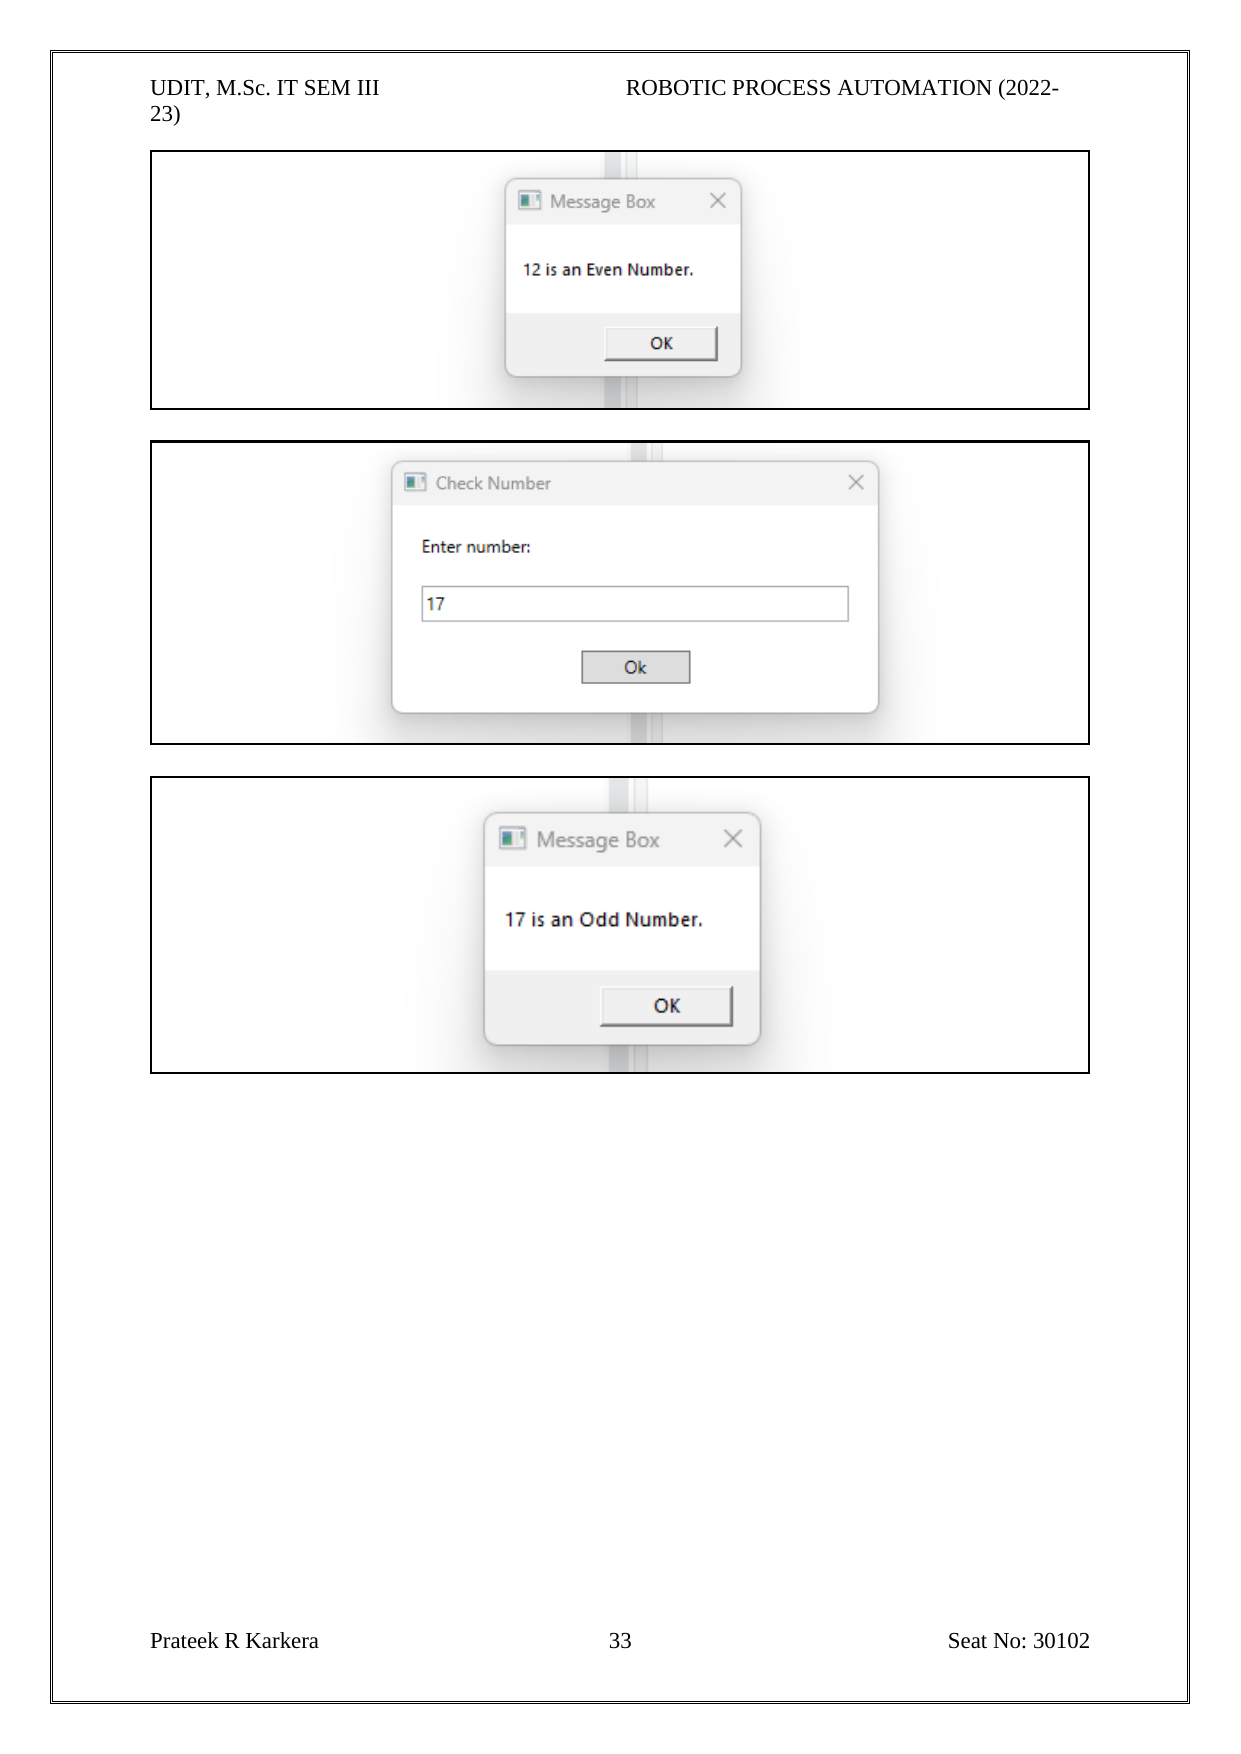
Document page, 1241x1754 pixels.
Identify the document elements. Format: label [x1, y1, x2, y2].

picture [152, 778, 1088, 1072]
picture [152, 443, 1088, 743]
picture [152, 152, 1088, 408]
